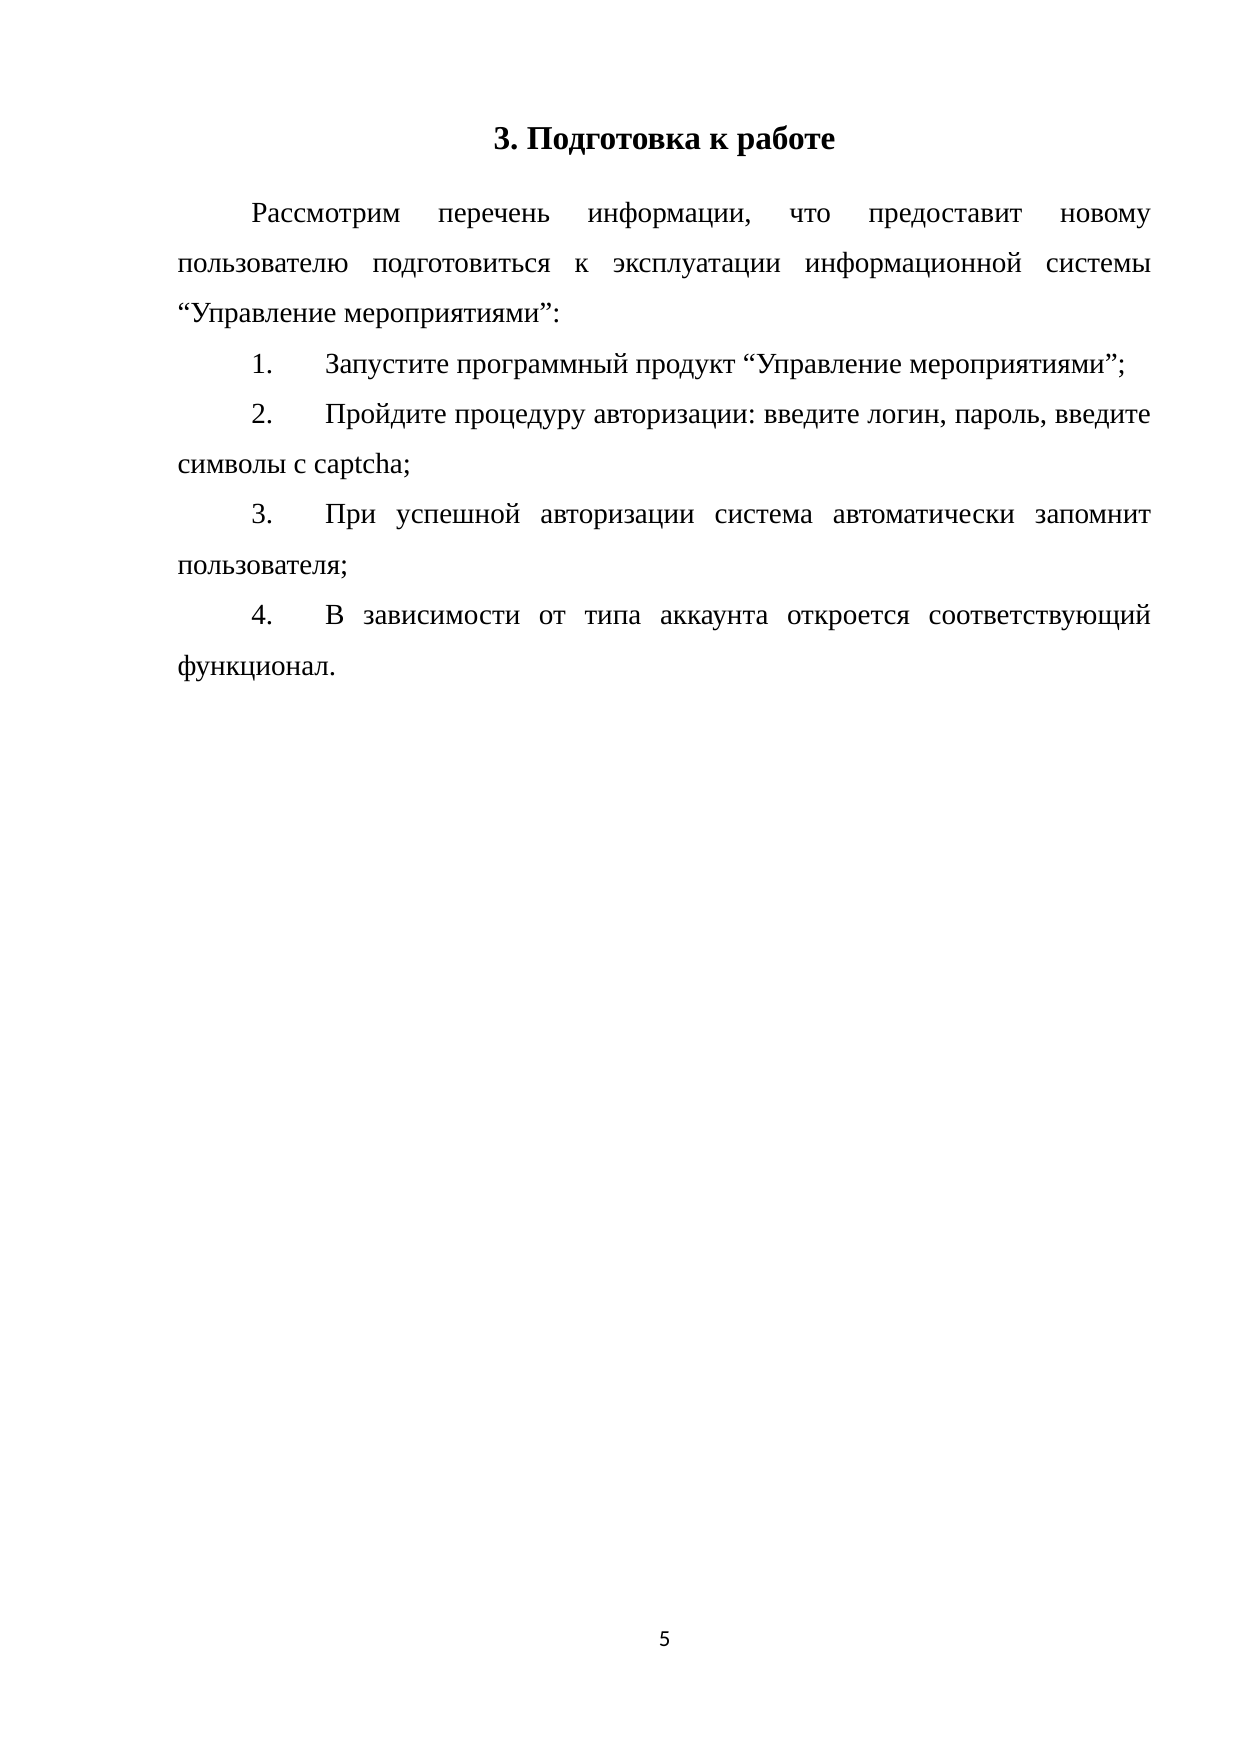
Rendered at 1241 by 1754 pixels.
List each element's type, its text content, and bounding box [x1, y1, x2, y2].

list Рассмотрим перечень информации, что предоставит новому пользователю подготовиться к эксплуатации информационной системы “Управление мероприятиями”: [177, 195, 1152, 329]
list 3. Подготовка к работе [177, 118, 1152, 156]
list При успешной авторизации система автоматически запомнит пользователя; [177, 497, 1152, 581]
list В зависимости от типа аккаунта откроется соответствующий функционал. [177, 597, 1152, 681]
list Пройдите процедуру авторизации: введите логин, пароль, введите символы с captcha; [177, 396, 1152, 480]
list Запустите программный продукт “Управление мероприятиями”; [177, 346, 1152, 379]
